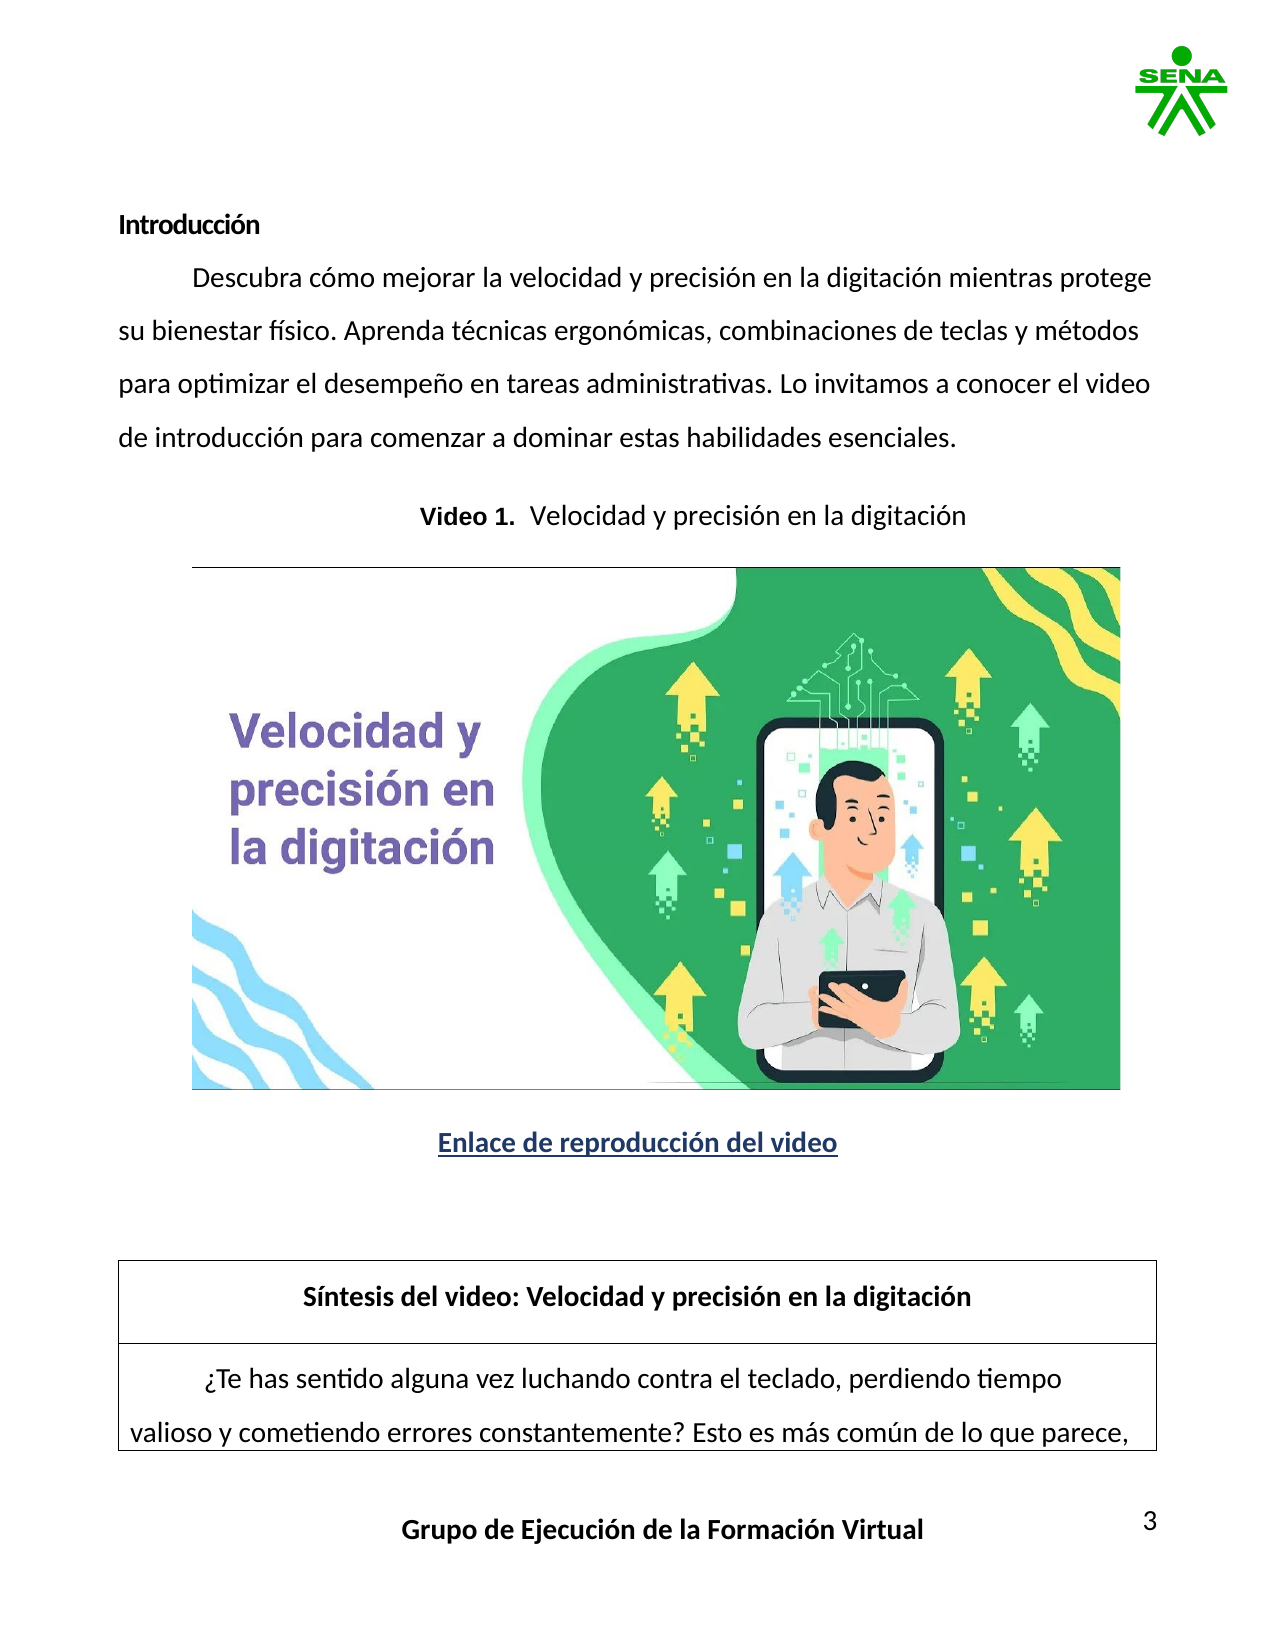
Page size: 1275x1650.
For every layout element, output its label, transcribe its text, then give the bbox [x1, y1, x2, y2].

text Descubra cómo mejorar la velocidad y precisión en la digitación mientras protege su bienestar físico. Aprenda técnicas ergonómicas, combinaciones de teclas y métodos para optimizar el desempeño en tareas administrativas. Lo invitamos a conocer el video de introducción para comenzar a dominar estas habilidades esenciales. [118, 259, 1157, 454]
picture [1135, 46, 1228, 136]
table_header Síntesis del video: Velocidad y precisión en la digitación [119, 1261, 1156, 1343]
text Enlace de reproducción del video [118, 1124, 1157, 1160]
picture [192, 567, 1121, 1090]
subtitle Introducción [118, 206, 1157, 242]
text Velocidad y precisión en la digitación [229, 497, 1157, 533]
